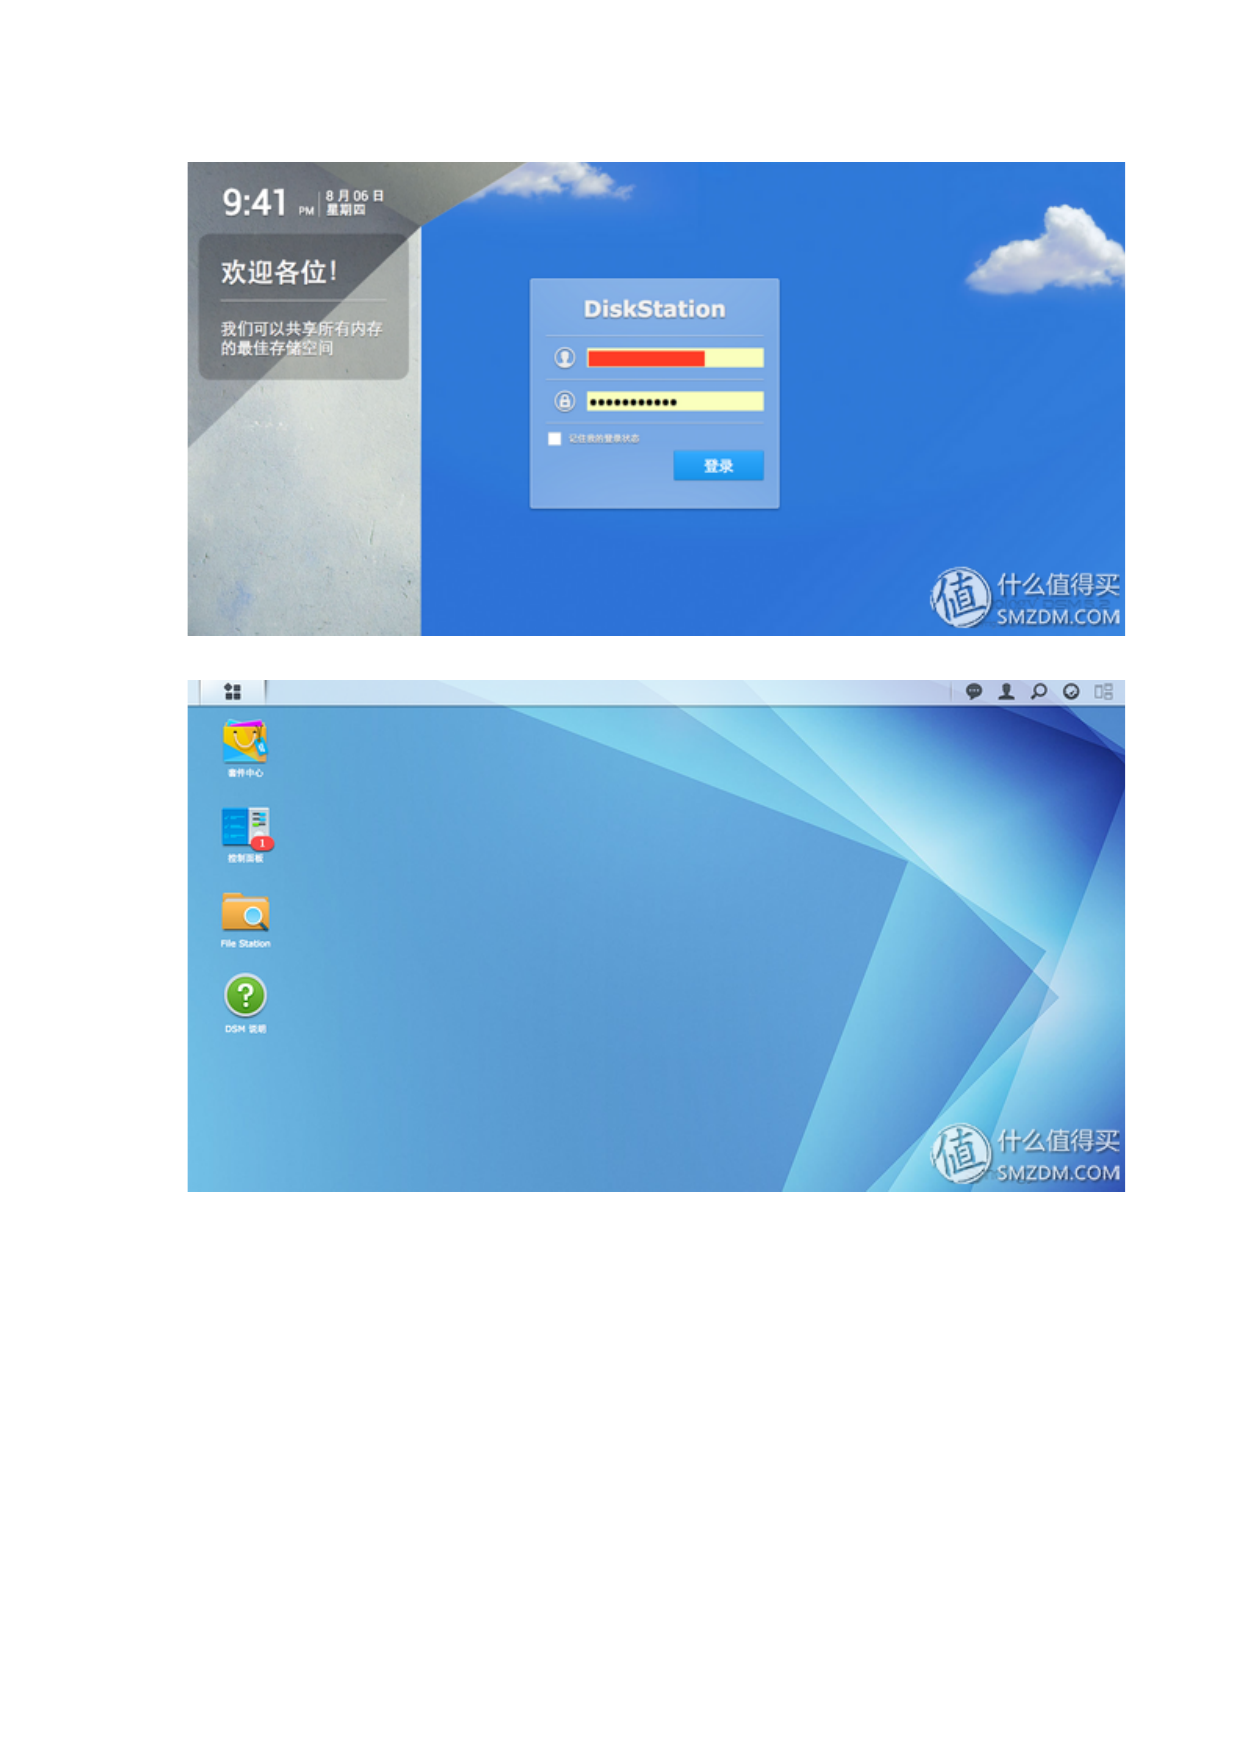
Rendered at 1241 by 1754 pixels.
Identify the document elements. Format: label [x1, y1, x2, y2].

picture [187, 680, 1125, 1192]
picture [187, 162, 1125, 636]
